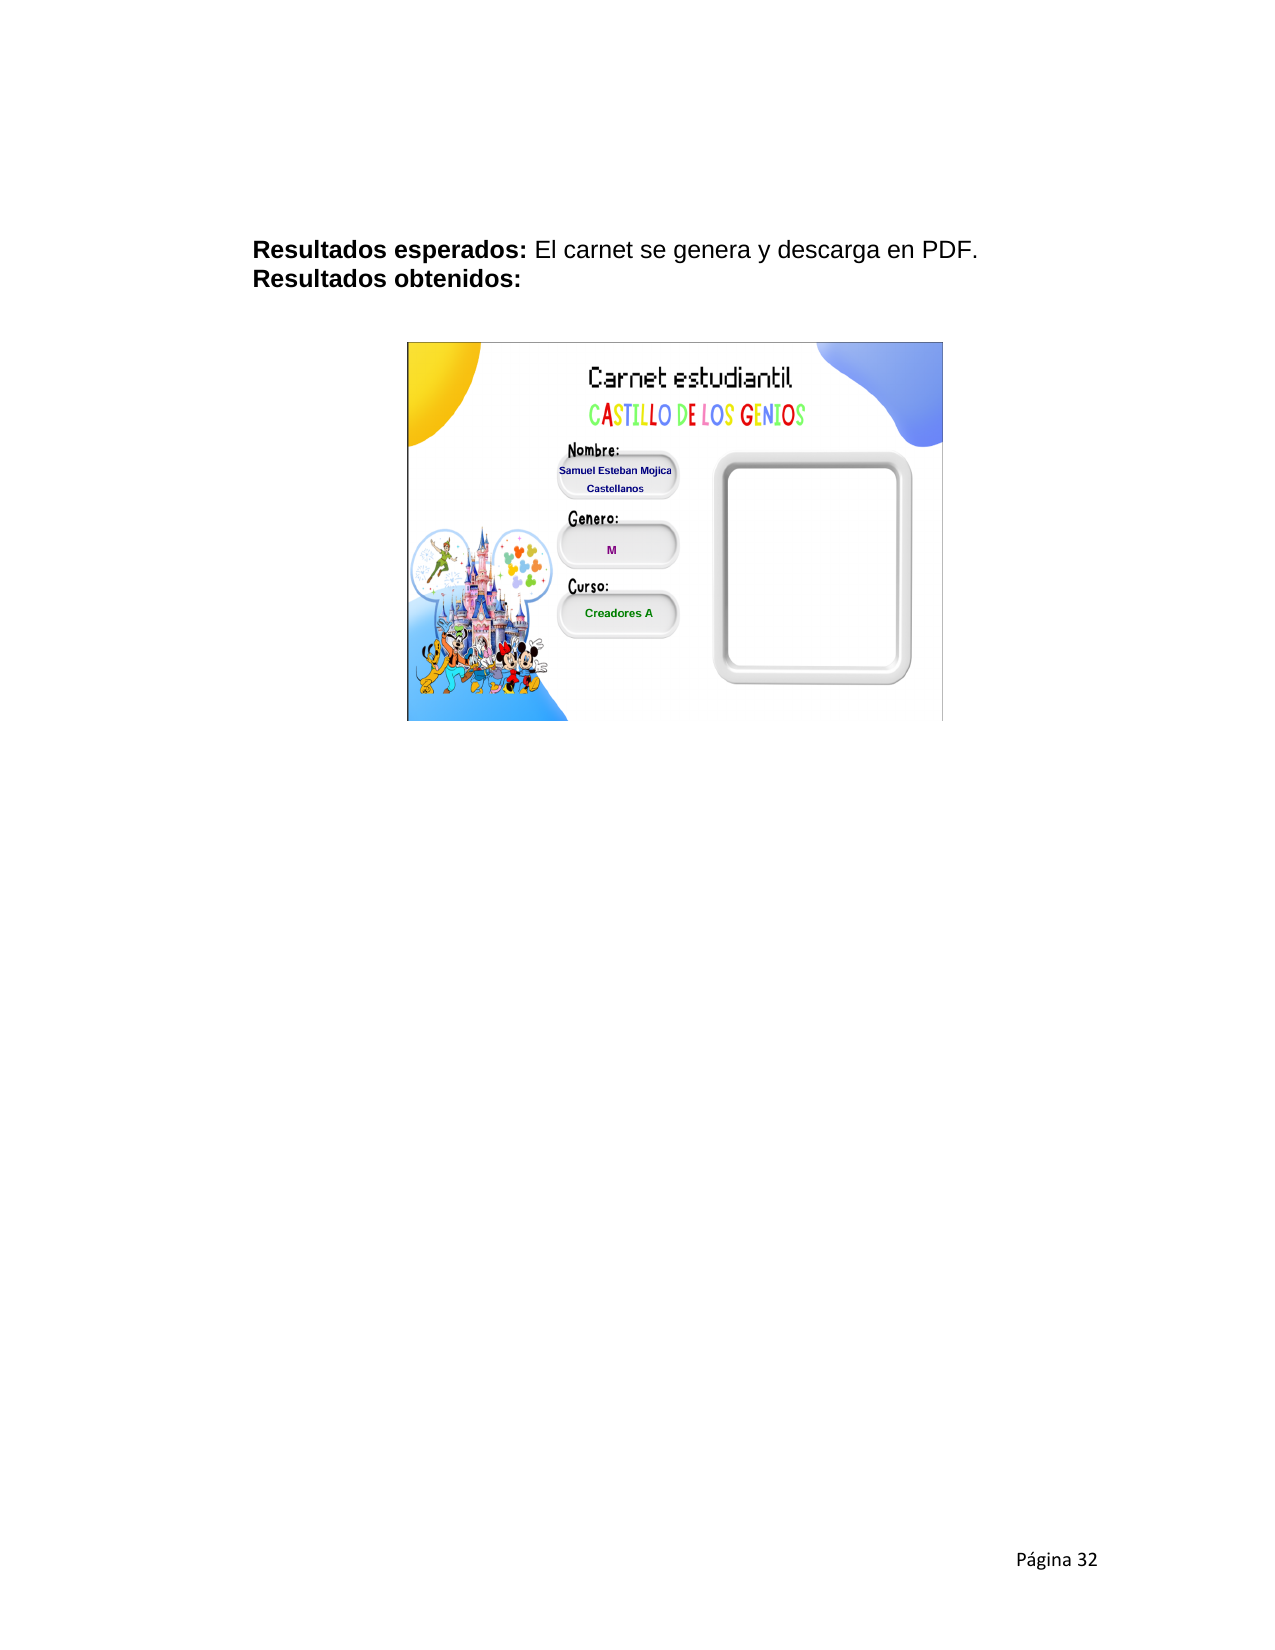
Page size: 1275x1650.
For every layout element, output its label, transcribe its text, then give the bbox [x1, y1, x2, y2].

text Resultados esperados: El carnet se genera y descarga en PDF. Resultados obtenidos: [252, 207, 1098, 293]
picture [407, 342, 943, 721]
